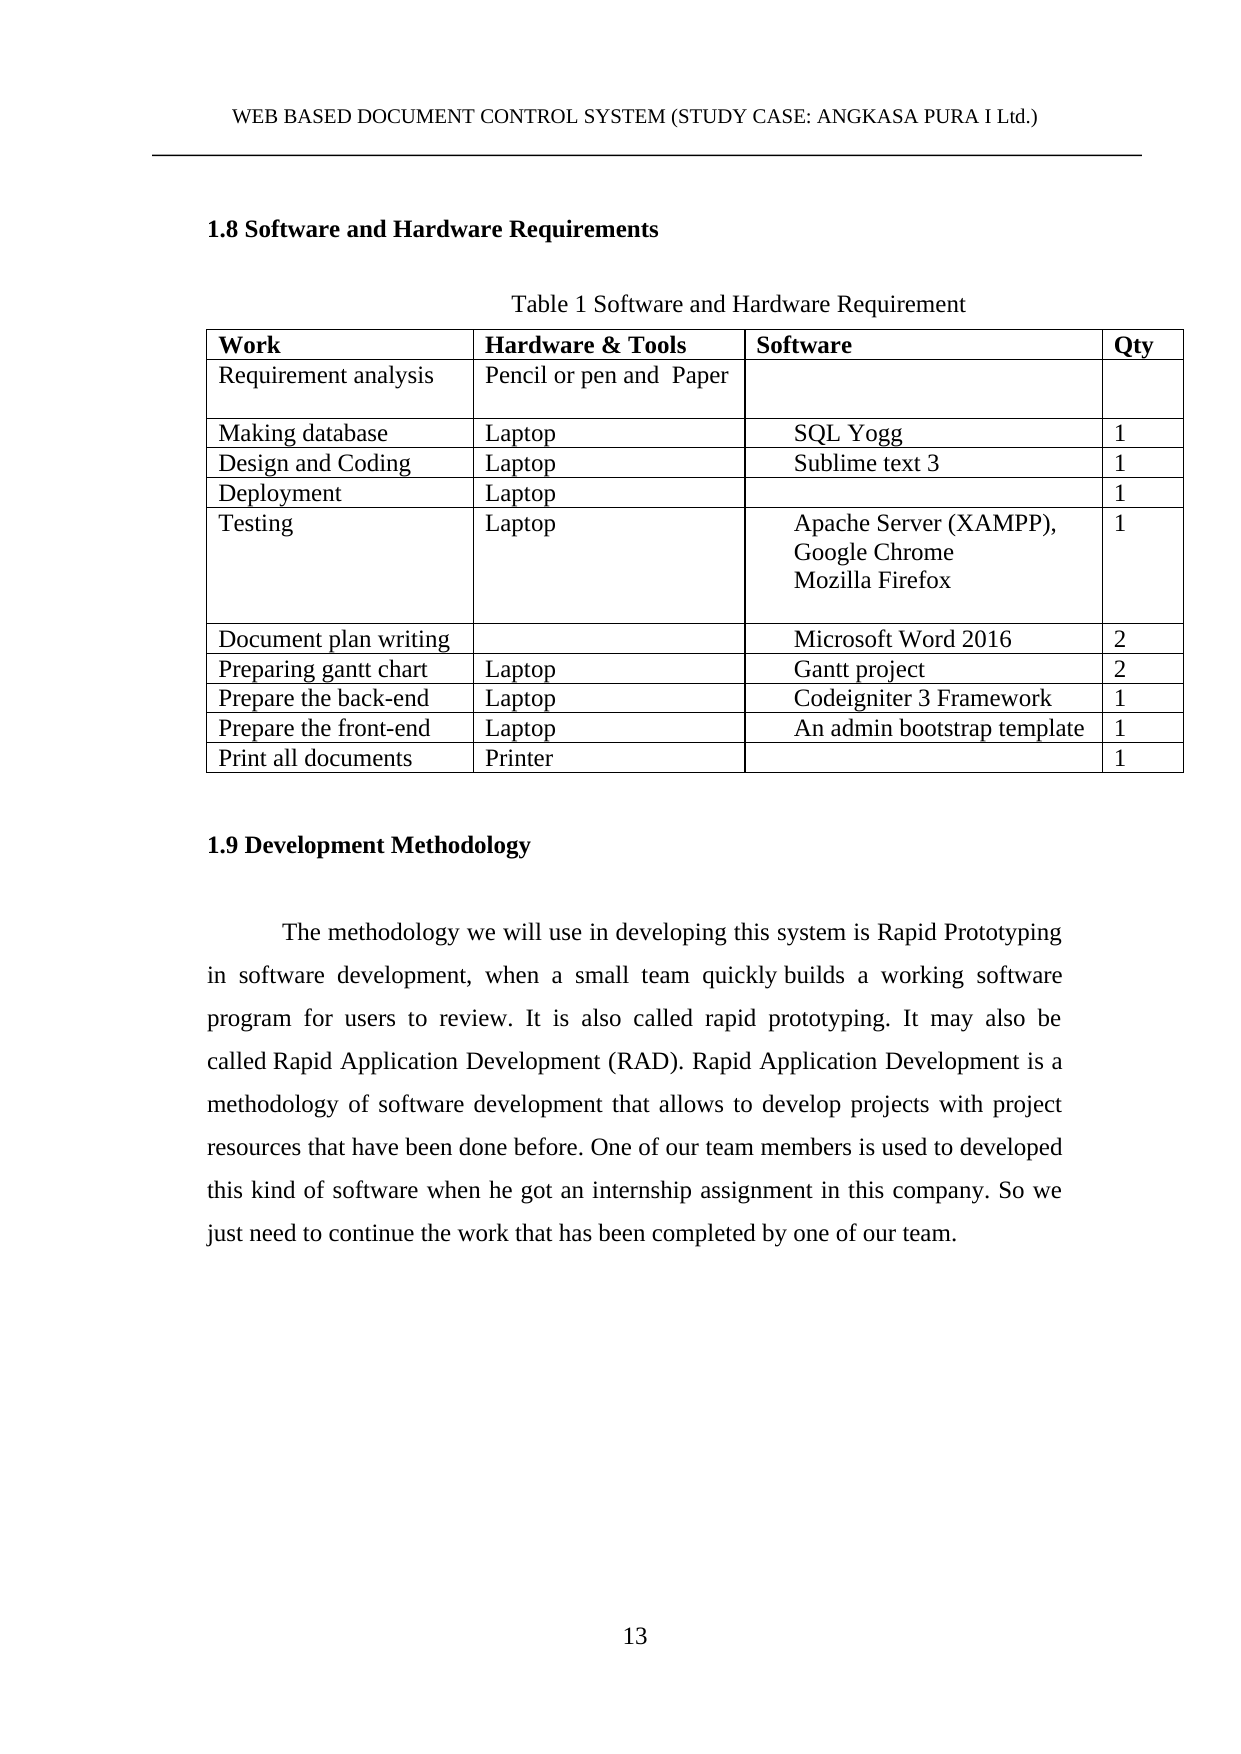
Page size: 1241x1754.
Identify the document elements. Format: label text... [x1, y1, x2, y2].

table_cell [746, 478, 1102, 507]
table_cell 2 [1103, 654, 1183, 682]
table_header Software [746, 330, 1102, 359]
text The methodology we will use in developing this system is Rapid Prototyping in software development, when a small team quickly builds a working software program for users to review. It is also called rapid prototyping. It may also be called Rapid Application Development (RAD). Rapid Application Development is a methodology of software development that allows to develop projects with project resources that have been done before. One of our team members is used to developed this kind of software when he got an internship assignment in this company. So we just need to continue the work that has been completed by one of our team. [207, 917, 1063, 1247]
table_cell An admin bootstrap template [746, 713, 1102, 742]
table_cell Laptop [474, 654, 744, 682]
table_header Work [207, 330, 473, 359]
table_cell Sublime text 3 [746, 448, 1102, 477]
table_cell Gantt project [746, 654, 1102, 682]
table_cell Pencil or pen and Paper [474, 360, 744, 417]
table_cell 1 [1103, 508, 1183, 623]
subtitle Software and Hardware Requirements [207, 214, 1063, 243]
table_cell [1103, 360, 1183, 417]
table_cell Preparing gantt chart [207, 654, 473, 682]
table_cell Laptop [474, 478, 744, 507]
table_cell Laptop [474, 713, 744, 742]
table_cell Microsoft Word 2016 [746, 624, 1102, 653]
subtitle 1.9 Development Methodology [207, 830, 1063, 859]
table_cell 1 [1103, 419, 1183, 447]
table_cell Codeigniter 3 Framework [746, 684, 1102, 712]
table_cell 1 [1103, 743, 1183, 772]
table_header Qty [1103, 330, 1183, 359]
table_cell [746, 360, 1102, 417]
table_cell Laptop [474, 448, 744, 477]
table_cell Design and Coding [207, 448, 473, 477]
table_cell Laptop [474, 419, 744, 447]
table_cell Deployment [207, 478, 473, 507]
table_cell Laptop [474, 508, 744, 623]
table_cell Making database [207, 419, 473, 447]
table_cell Laptop [474, 684, 744, 712]
table_cell Requirement analysis [207, 360, 473, 417]
table_cell 1 [1103, 478, 1183, 507]
table_cell Testing [207, 508, 473, 623]
table_cell Print all documents [207, 743, 473, 772]
table_cell 1 [1103, 713, 1183, 742]
table_cell 1 [1103, 684, 1183, 712]
table_cell Printer [474, 743, 744, 772]
table_header Hardware & Tools [474, 330, 744, 359]
text Table 1 Software and Hardware Requirement [511, 289, 966, 318]
table_cell Apache Server (XAMPP), Google Chrome Mozilla Firefox [746, 508, 1102, 623]
table_cell SQL Yogg [746, 419, 1102, 447]
table_cell Prepare the front-end [207, 713, 473, 742]
table_cell Document plan writing [207, 624, 473, 653]
table_cell 2 [1103, 624, 1183, 653]
table_cell [474, 624, 744, 653]
table_cell [746, 743, 1102, 772]
table_cell 1 [1103, 448, 1183, 477]
table_cell Prepare the back-end [207, 684, 473, 712]
